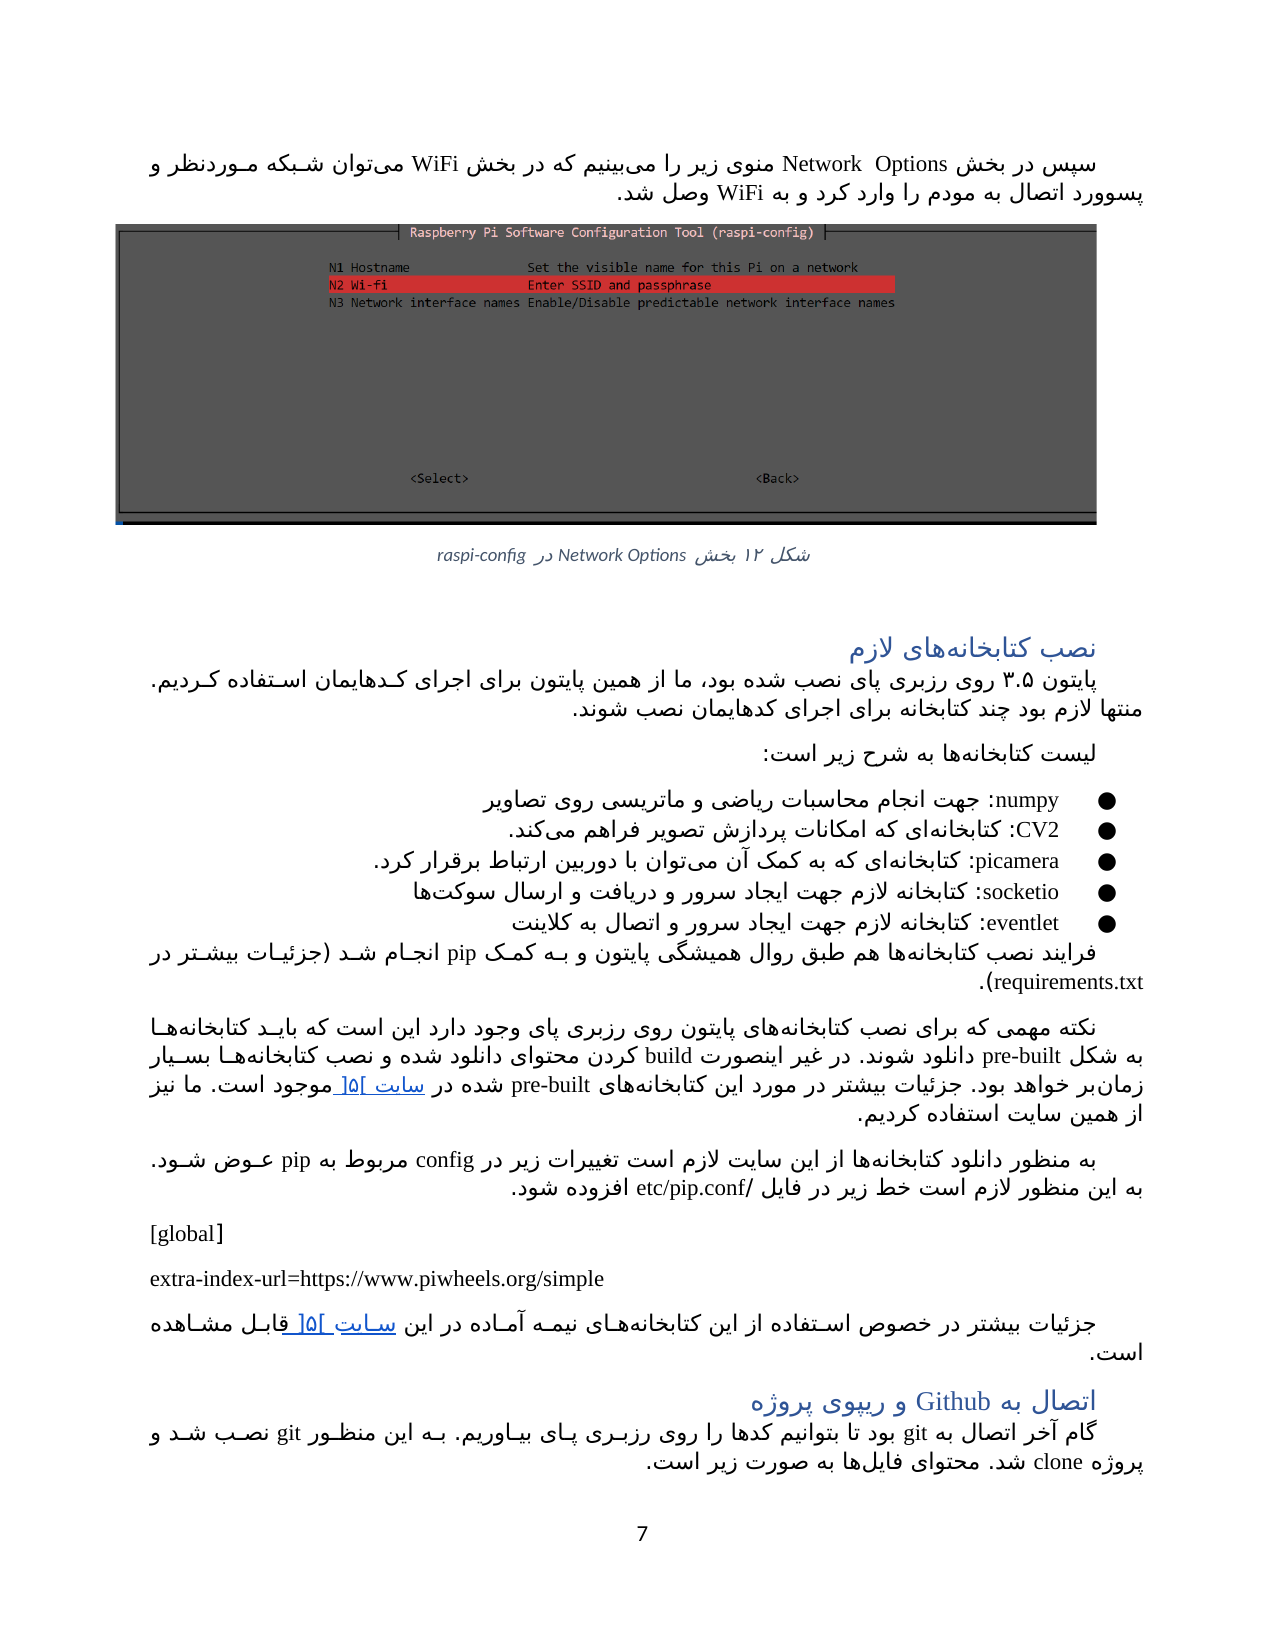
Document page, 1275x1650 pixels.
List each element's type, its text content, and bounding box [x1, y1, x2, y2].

text گام آخر اتصال به git بود تا بتوانیم کدها را روی رزبری پای بیاوریم. به این منظور git نصب شد و پروژه clone شد. محتوای فایل‌ها به صورت زیر است. [150, 1419, 1144, 1475]
text extra-index-url=https://www.piwheels.org/simple [150, 1266, 1144, 1292]
subtitle نصب کتابخانه‌های لازم [150, 632, 1144, 664]
list eventlet: کتابخانه لازم جهت ایجاد سرور و اتصال به کلاینت [150, 909, 1144, 935]
subtitle اتصال به Github و ریپوی پروژه [150, 1385, 1144, 1417]
text شکل ۱۲ بخش Network Options در raspi-config [150, 543, 1144, 566]
list CV2: کتابخانه‌ای که امکانات پردازش تصویر فراهم می‌کند. [150, 816, 1144, 843]
text سپس در بخش Network Options منوی زیر را می‌بینیم که در بخش WiFi می‌توان شبکه موردنظر و پسوورد اتصال به مودم را وارد کرد و به WiFi وصل شد. [150, 150, 1144, 206]
list socketio: کتابخانه لازم جهت ایجاد سرور و دریافت و ارسال سوکت‌ها [150, 878, 1144, 905]
text [global] [150, 1220, 1144, 1247]
text فرایند نصب کتابخانه‌ها هم طبق روال همیشگی پایتون و به کمک pip انجام شد (جزئیات بیشتر در requirements.txt). [150, 939, 1144, 995]
text جزئیات بیشتر در خصوص استفاده از این کتابخانه‌های نیمه آماده در این سایت ]۵[ قابل مشاهده است. [150, 1311, 1144, 1366]
text لیست کتابخانه‌ها به شرح زیر است: [150, 740, 1144, 767]
list numpy: جهت انجام محاسبات ریاضی و ماتریسی روی تصاویر [150, 786, 1144, 812]
text پایتون ۳.۵ روی رزبری‌ پای نصب شده بود، ما از همین پایتون برای اجرای کدهایمان استفاده کردیم. منتها لازم بود چند کتابخانه برای اجرای کدهایمان نصب شوند. [150, 666, 1144, 722]
list picamera: کتابخانه‌ای که به کمک آن می‌توان با دوربین ارتباط برقرار کرد. [150, 847, 1144, 874]
picture [112, 224, 1097, 525]
text نکته مهمی که برای نصب کتابخانه‌های پایتون روی رزبری پای وجود دارد این است که باید کتابخانه‌ها به شکل pre-built دانلود شوند. در غیر اینصورت build کردن محتوای دانلود شده و نصب کتابخانه‌ها بسیار زمان‌بر خواهد بود. جزئیات بیشتر در مورد این کتابخانه‌های pre-built شده در سایت ]۵[ موجود است. ما نیز از همین سایت استفاده کردیم. [150, 1014, 1144, 1127]
text به منظور دانلود کتابخانه‌ها از این سایت لازم است تغییرات زیر در config مربوط به pip عوض شود. به این منظور لازم است خط زیر در فایل /etc/pip.conf افزوده شود. [150, 1146, 1144, 1201]
